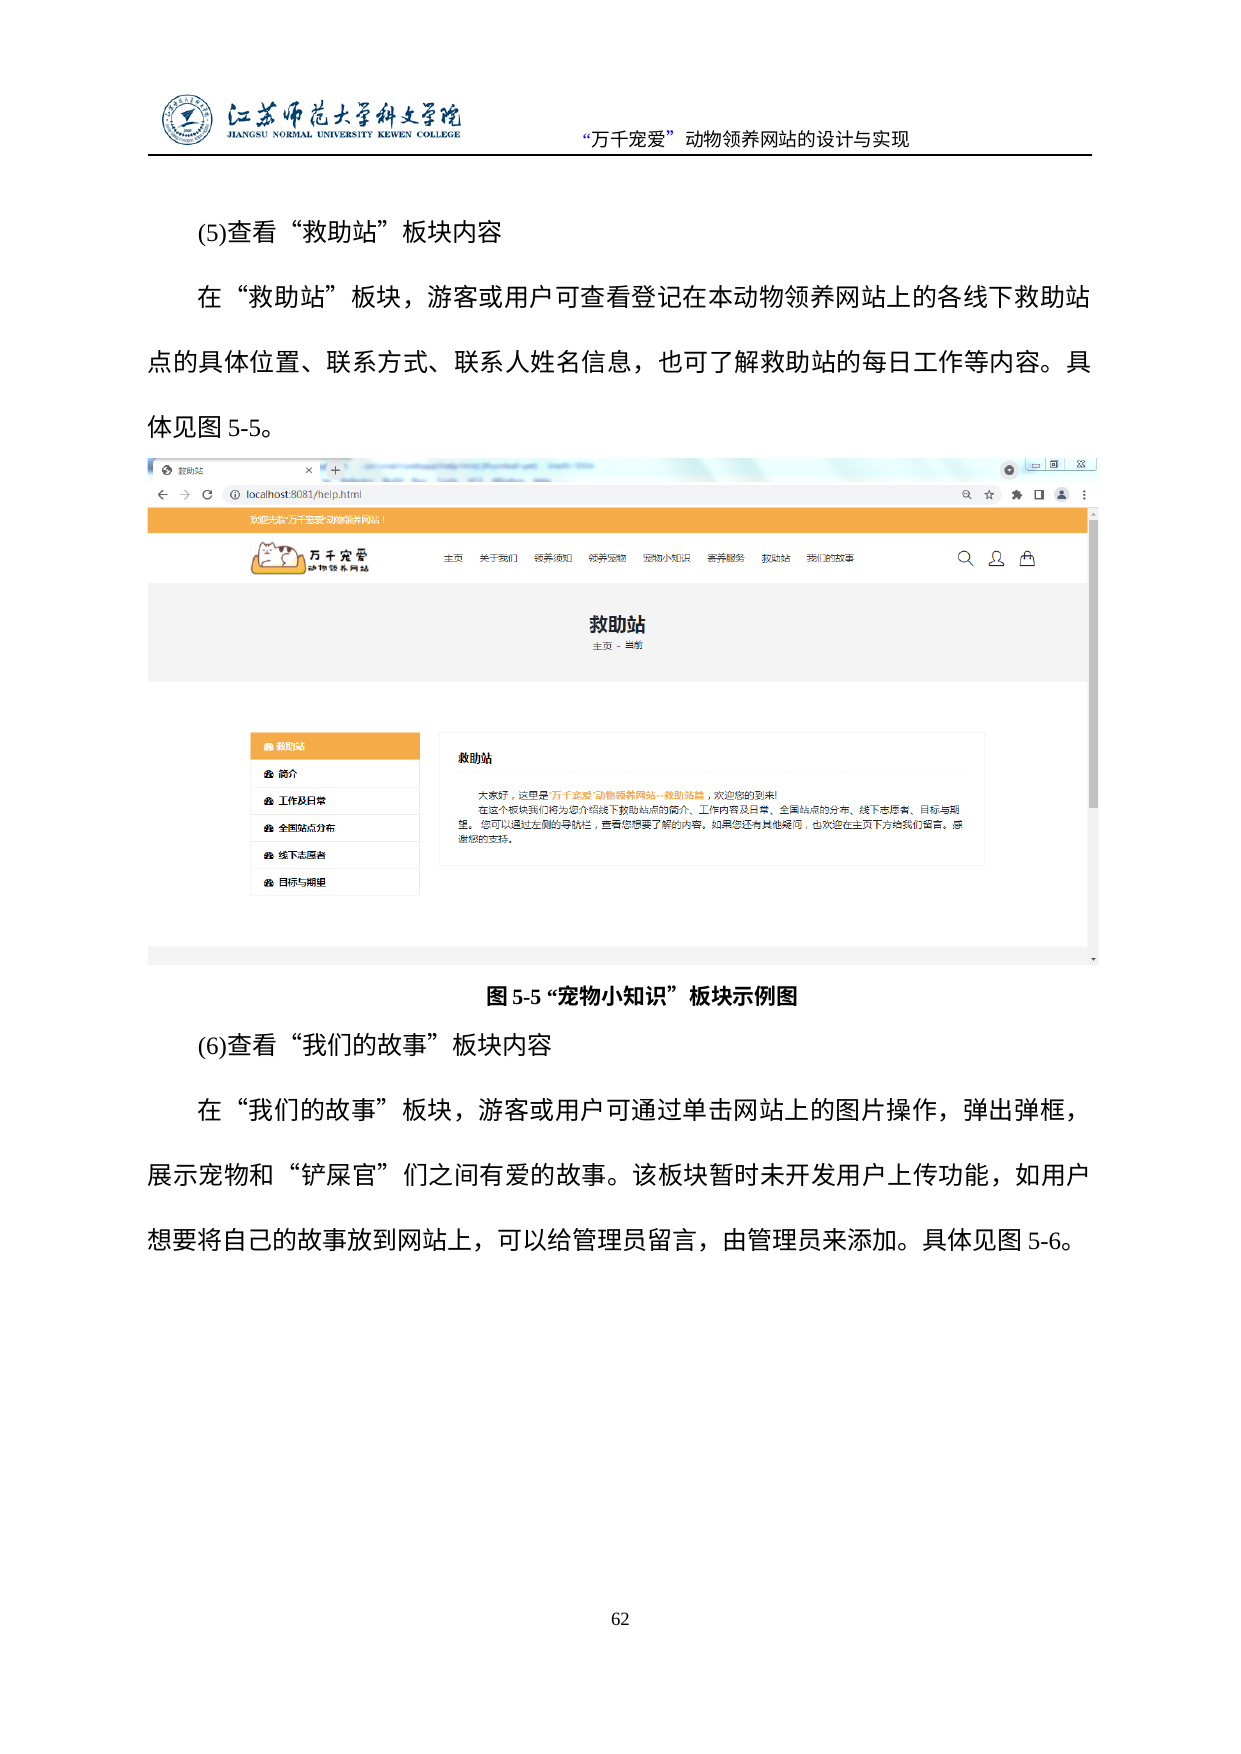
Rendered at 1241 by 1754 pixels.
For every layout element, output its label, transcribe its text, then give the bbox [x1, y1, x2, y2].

picture [147, 458, 1099, 965]
text 在“救助站”板块，游客或用户可查看登记在本动物领养网站上的各线下救助站点的具体位置、联系方式、联系人姓名信息，也可了解救助站的每日工作等内容。具体见图5-5。 [148, 263, 1092, 458]
picture [147, 88, 475, 147]
text 在“我们的故事”板块，游客或用户可通过单击网站上的图片操作，弹出弹框，展示宠物和“铲屎官”们之间有爱的故事。该板块暂时未开发用户上传功能，如用户想要将自己的故事放到网站上，可以给管理员留言，由管理员来添加。具体见图5-6。 [148, 1076, 1092, 1271]
text (5)查看“救助站”板块内容 [148, 198, 1092, 263]
text (6)查看“我们的故事”板块内容 [148, 1011, 1092, 1076]
text 图5-5 “宠物小知识”板块示例图 [148, 978, 1092, 1011]
